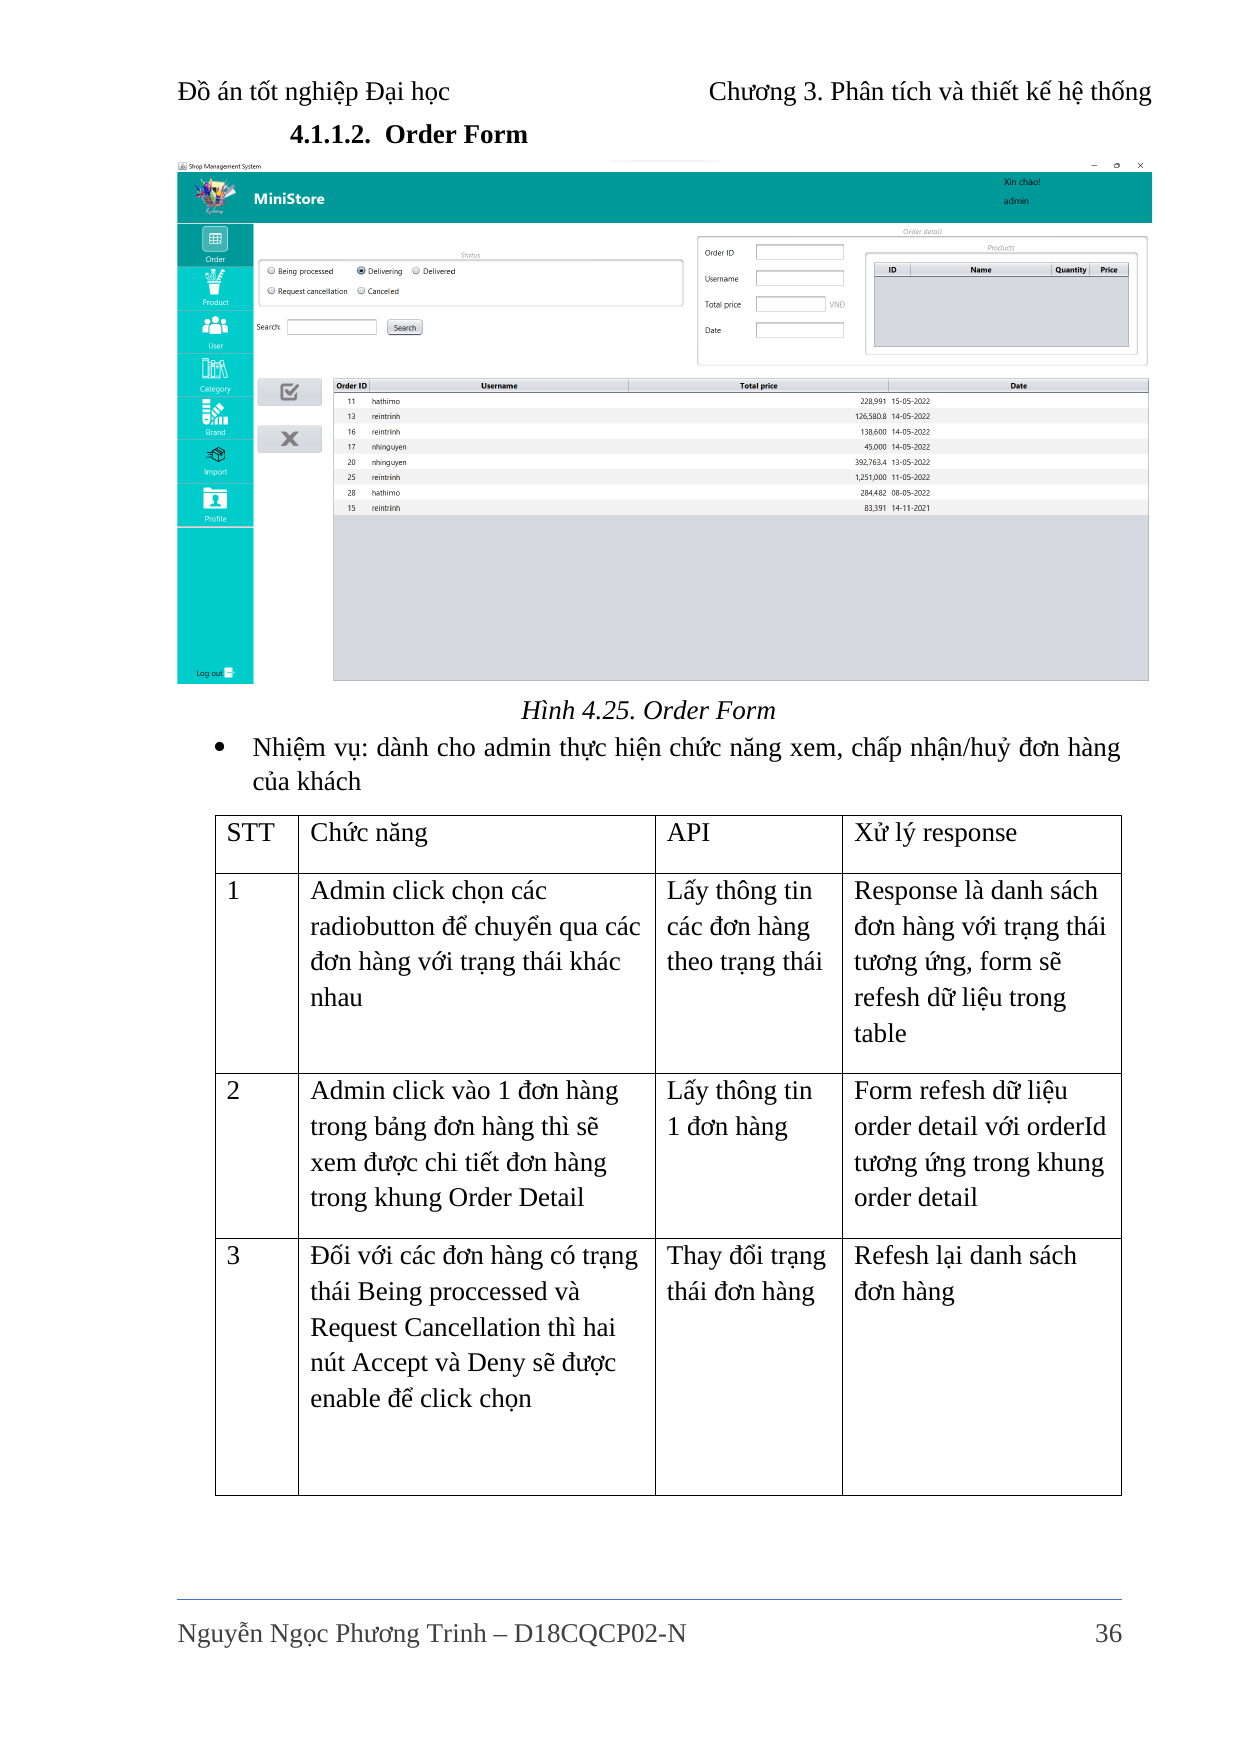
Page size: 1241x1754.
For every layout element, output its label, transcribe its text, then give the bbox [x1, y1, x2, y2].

table_cell 2 [216, 1074, 298, 1238]
list Nhiệm vụ: dành cho admin thực hiện chức năng xem, chấp nhận/huỷ đơn hàng của khách [215, 731, 1122, 796]
picture [177, 160, 1153, 684]
table_header Chức năng [299, 816, 655, 873]
table_cell Refesh lại danh sách đơn hàng [843, 1239, 1121, 1495]
subtitle Order Form [290, 118, 1122, 149]
table_cell Admin click chọn các radiobutton để chuyển qua các đơn hàng với trạng thái khác nhau [299, 874, 655, 1073]
table_header STT [216, 816, 298, 873]
table_cell Thay đổi trạng thái đơn hàng [656, 1239, 842, 1495]
table_header API [656, 816, 842, 873]
table_cell 3 [216, 1239, 298, 1495]
table_cell Admin click vào 1 đơn hàng trong bảng đơn hàng thì sẽ xem được chi tiết đơn hàng trong khung Order Detail [299, 1074, 655, 1238]
table_cell Lấy thông tin 1 đơn hàng [656, 1074, 842, 1238]
table_cell Response là danh sách đơn hàng với trạng thái tương ứng, form sẽ refesh dữ liệu trong table [843, 874, 1121, 1073]
table_cell Đối với các đơn hàng có trạng thái Being proccessed và Request Cancellation thì hai nút Accept và Deny sẽ được enable để click chọn [299, 1239, 655, 1495]
table_header Xử lý response [843, 816, 1121, 873]
table_cell Form refesh dữ liệu order detail với orderId tương ứng trong khung order detail [843, 1074, 1121, 1238]
table_cell 1 [216, 874, 298, 1073]
table_cell Lấy thông tin các đơn hàng theo trạng thái [656, 874, 842, 1073]
